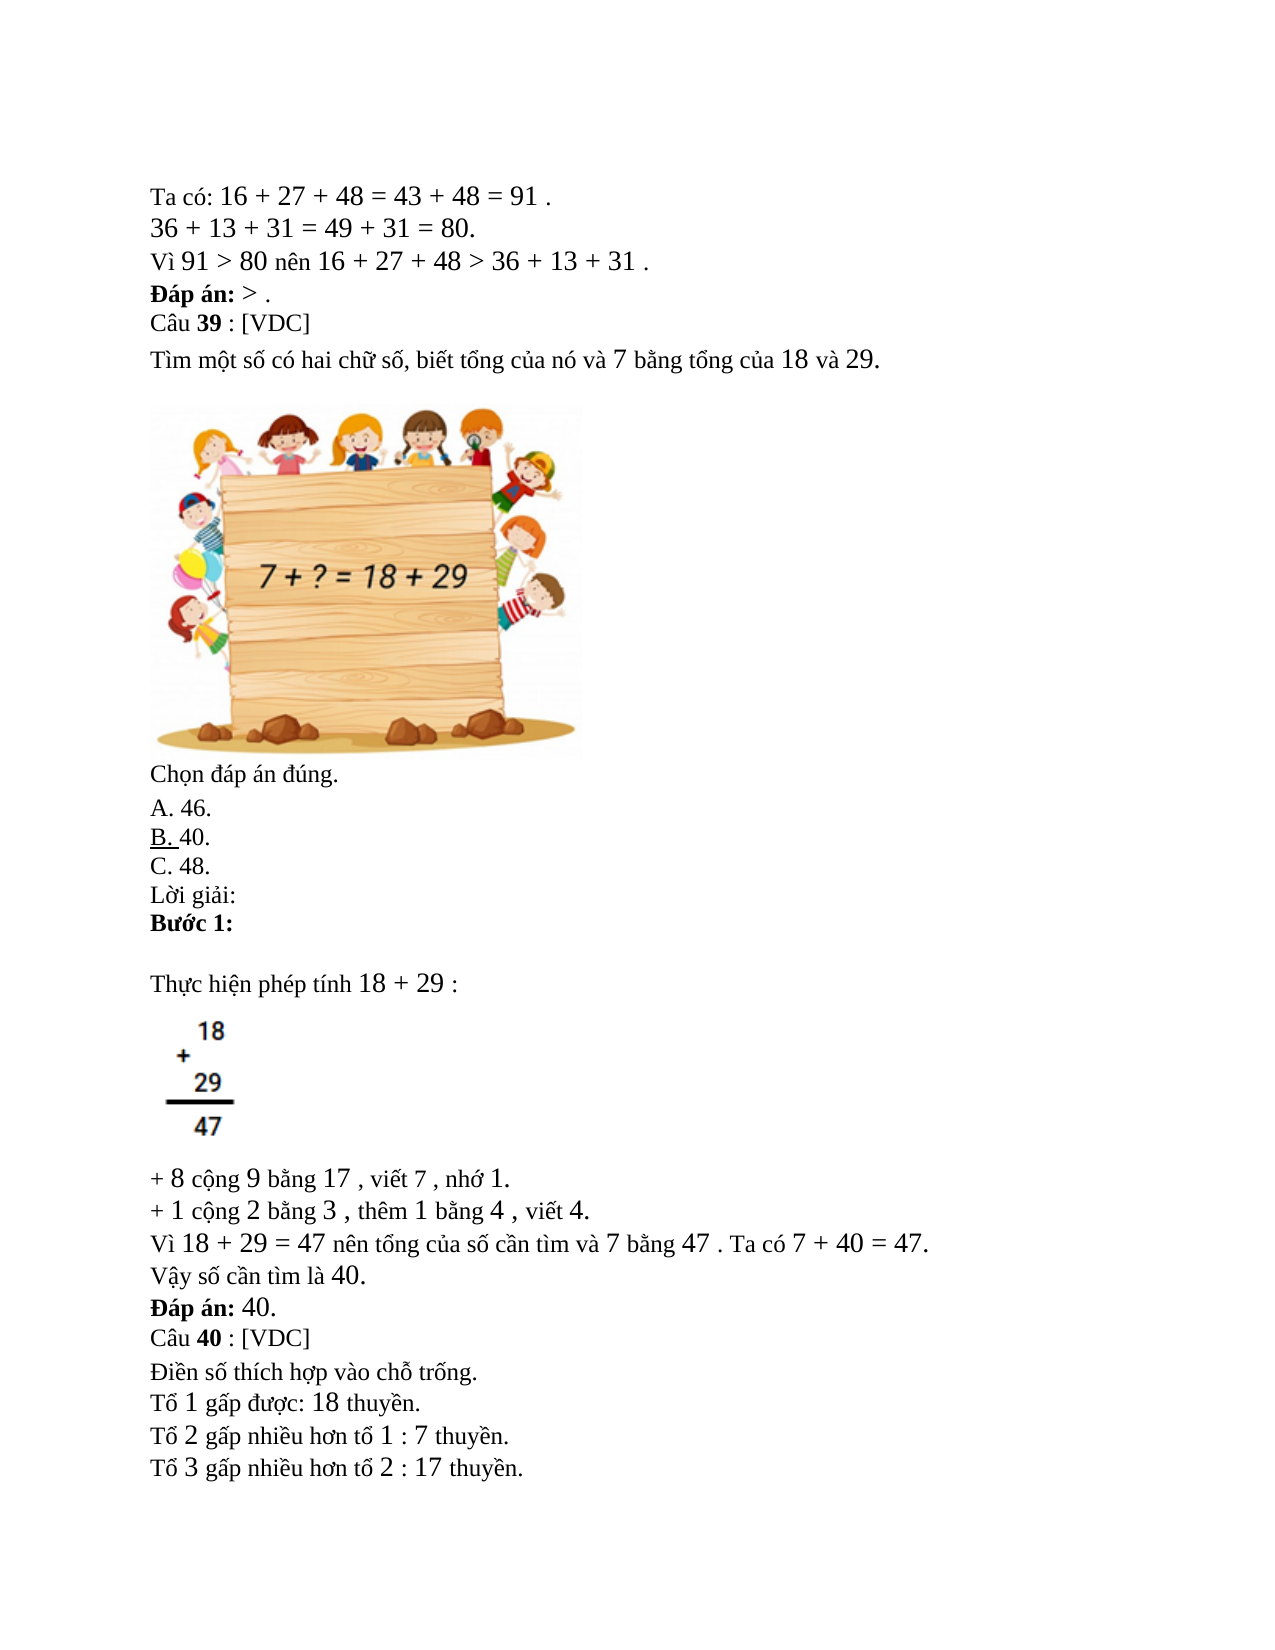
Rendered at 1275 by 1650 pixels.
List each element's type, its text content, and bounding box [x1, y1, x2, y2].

text Thực hiện phép tính 18 + 29 : + 8 cộng 9 bằng 17 , viết 7 , nhớ 1. + 1 cộng 2 bằng 3 , thêm 1 bằng 4 , viết 4. Vì 18 + 29 = 47 nên tổng của số cần tìm và 7 bằng 47 . Ta có 7 + 40 = 47. Vậy số cần tìm là 40. Đáp án: 40. [150, 937, 1125, 1323]
text A. 46. [150, 793, 1125, 822]
text B. 40. [150, 822, 1125, 851]
picture [150, 998, 249, 1161]
text Câu 40 : [VDC] [150, 1323, 1125, 1352]
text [150, 1357, 1125, 1483]
text C. 48. [150, 851, 1125, 880]
picture [150, 403, 583, 760]
text Câu 39 : [VDC] [150, 308, 1125, 337]
text Bước 1: [150, 908, 1125, 937]
text Lời giải: [150, 880, 1125, 908]
text Ta có: 16 + 27 + 48 = 43 + 48 = 91 . 36 + 13 + 31 = 49 + 31 = 80. Vì 91 > 80 nên 16 + 27 + 48 > 36 + 13 + 31 . Đáp án: > . [150, 150, 1125, 308]
